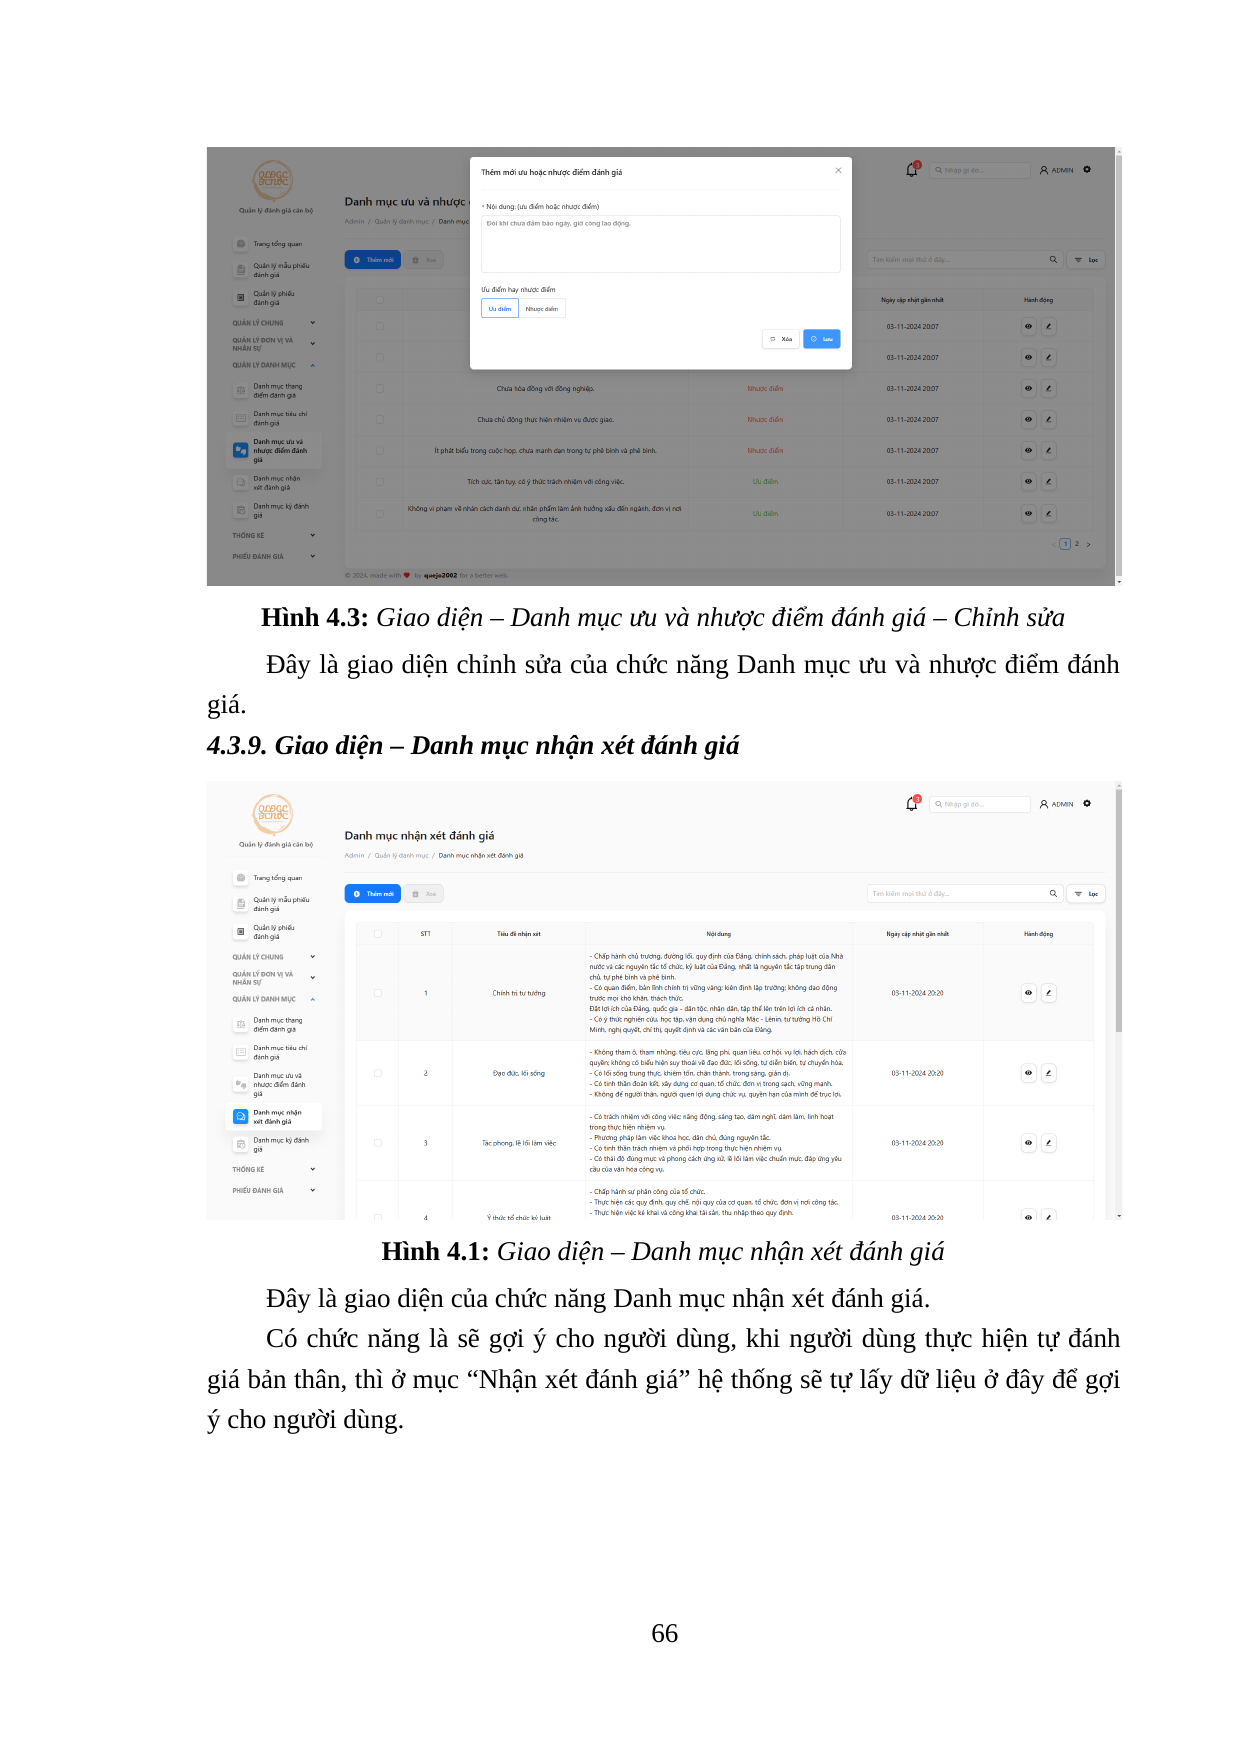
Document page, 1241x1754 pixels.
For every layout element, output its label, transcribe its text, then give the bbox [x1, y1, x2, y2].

text Có chức năng là sẽ gợi ý cho người dùng, khi người dùng thực hiện tự đánh giá bản thân, thì ở mục “Nhận xét đánh giá” hệ thống sẽ tự lấy dữ liệu ở đây để gợi ý cho người dùng. [207, 1322, 1122, 1434]
text Giao diện – Danh mục nhận xét đánh giá [207, 729, 1122, 760]
text Đây là giao diện chỉnh sửa của chức năng Danh mục ưu và nhược điểm đánh giá. [207, 648, 1122, 719]
picture [206, 147, 1123, 586]
title Giao diện – Danh mục nhận xét đánh giá [207, 1235, 1122, 1267]
title Giao diện – Danh mục ưu và nhược điểm đánh giá – Chỉnh sửa [207, 601, 1122, 632]
text Đây là giao diện của chức năng Danh mục nhận xét đánh giá. [207, 1282, 1122, 1313]
picture [206, 781, 1123, 1220]
